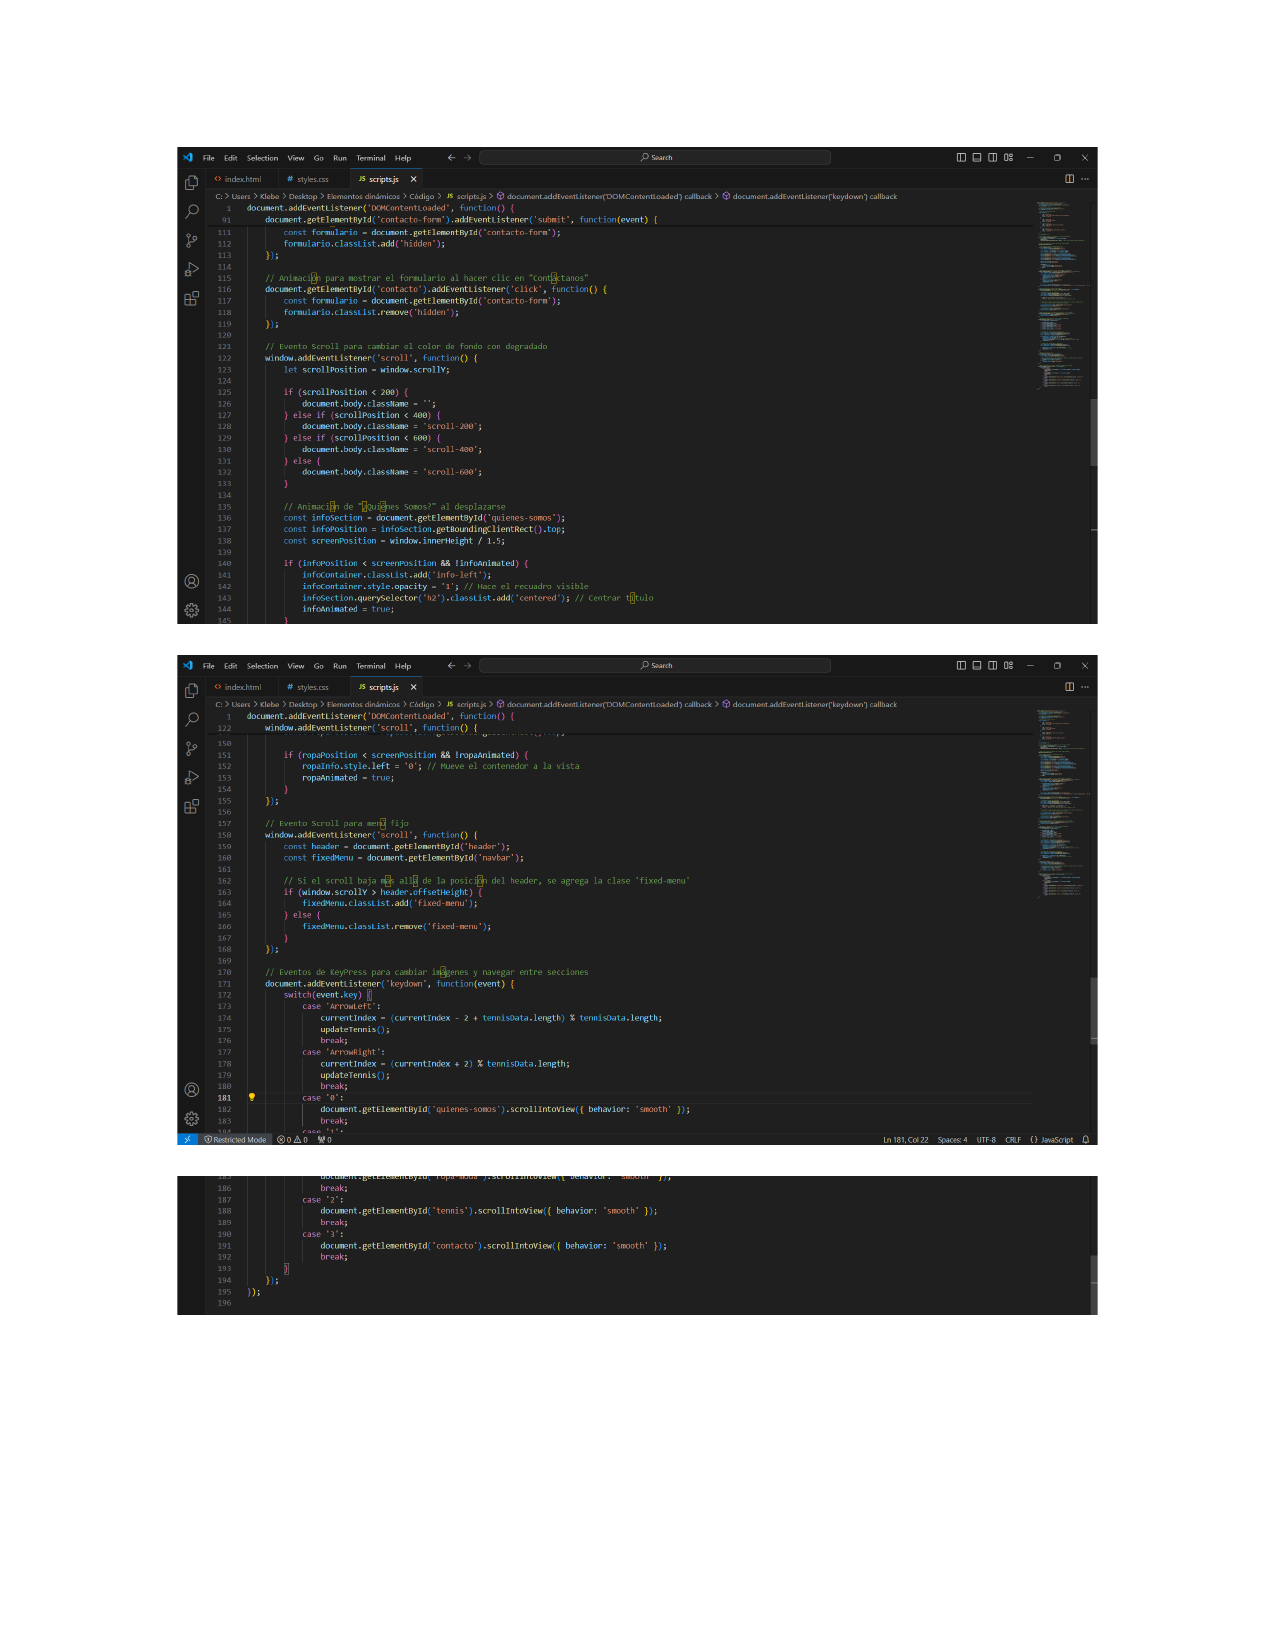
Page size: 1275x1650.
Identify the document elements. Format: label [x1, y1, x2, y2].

picture [177, 1176, 1098, 1315]
picture [177, 147, 1098, 624]
picture [177, 655, 1098, 1145]
